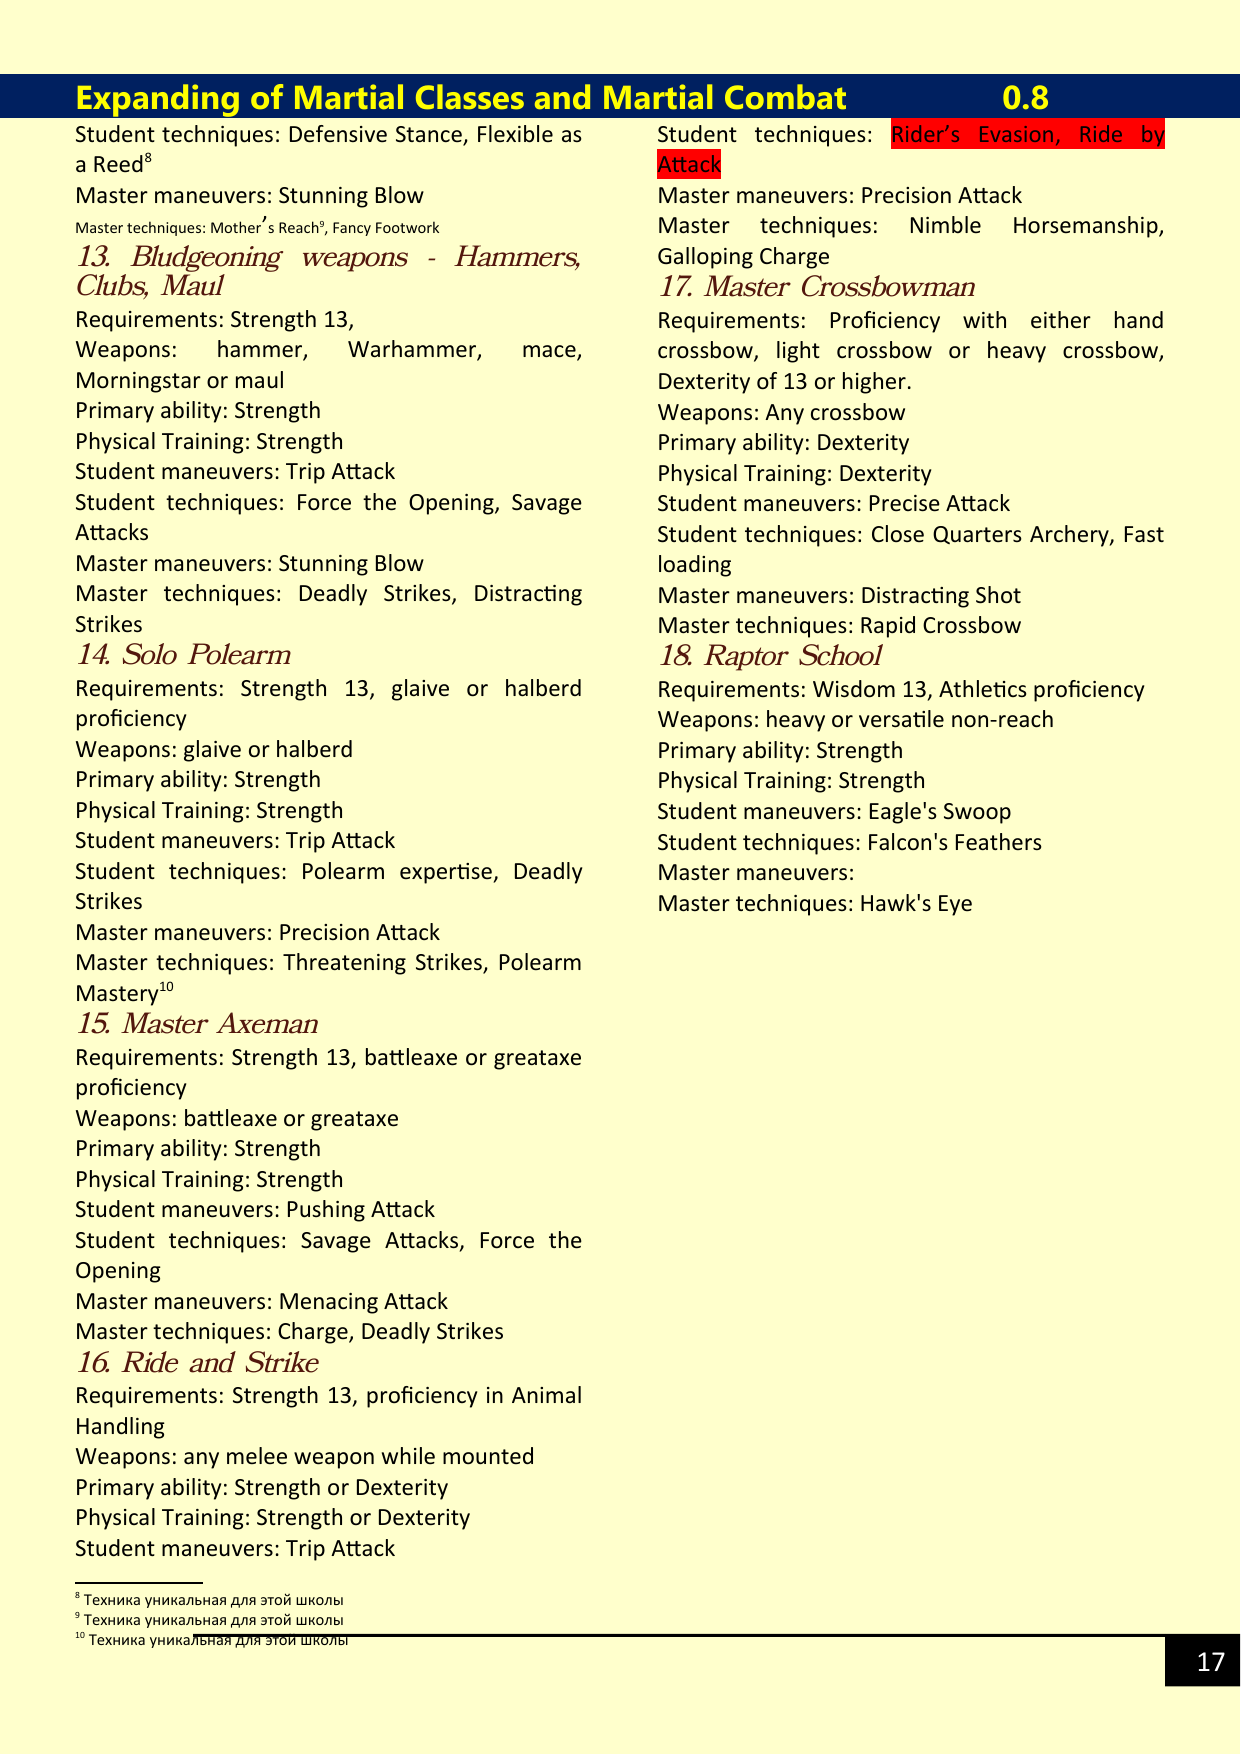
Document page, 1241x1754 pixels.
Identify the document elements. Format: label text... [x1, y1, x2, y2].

text Primary ability: Strength [75, 394, 583, 425]
text Student techniques: Defensive Stance, Flexible as a Reed [75, 118, 583, 179]
text Master maneuvers: Distracting Shot [657, 579, 1165, 609]
text Student techniques: Falcon's Feathers [657, 826, 1165, 856]
text Requirements: Wisdom 13, Athletics proficiency [657, 673, 1165, 704]
text Master maneuvers: Stunning Blow [75, 547, 583, 577]
text Master techniques: Deadly Strikes, Distracting Strikes [75, 577, 583, 638]
text Weapons: battleaxe or greataxe [75, 1102, 583, 1132]
text Master techniques: Nimble Horsemanship, Galloping Charge [657, 210, 1165, 271]
text Student techniques: Savage Attacks, Force the Opening [75, 1224, 583, 1285]
text Primary ability: Strength or Dexterity [75, 1471, 583, 1501]
text Student techniques: Polearm expertise, Deadly Strikes [75, 855, 583, 916]
text Weapons: heavy or versatile non-reach [657, 704, 1165, 734]
text Student maneuvers: Trip Attack [75, 824, 583, 855]
text Requirements: Proficiency with either hand crossbow, light crossbow or heavy crossbow, Dexterity of 13 or higher. [657, 304, 1165, 396]
text Weapons: glaive or halberd [75, 733, 583, 763]
text Master techniques: Charge, Deadly Strikes [75, 1316, 583, 1346]
text Master maneuvers: [657, 856, 1165, 887]
text Primary ability: Strength [75, 763, 583, 794]
text Master techniques: Threatening Strikes, Polearm Mastery [75, 946, 583, 1007]
text Physical Training: Strength or Dexterity [75, 1501, 583, 1532]
text Student maneuvers: Trip Attack [75, 1532, 583, 1562]
text Master techniques: Mother’s Reach, Fancy Footwork [75, 210, 583, 240]
subtitle 15. Master Axeman [75, 1012, 583, 1041]
text Student techniques: Force the Opening, Savage Attacks [75, 486, 583, 547]
text Physical Training: Strength [75, 794, 583, 824]
text Requirements: Strength 13, proficiency in Animal Handling [75, 1379, 583, 1440]
text Requirements: Strength 13, [75, 303, 583, 333]
text Master maneuvers: Precision Attack [657, 179, 1165, 210]
text Student maneuvers: Eagle's Swoop [657, 795, 1165, 826]
text Requirements: Strength 13, battleaxe or greataxe proficiency [75, 1041, 583, 1102]
text Student maneuvers: Precise Attack [657, 487, 1165, 518]
subtitle 16. Ride and Strike [75, 1350, 583, 1379]
text Student techniques: Close Quarters Archery, Fast loading [657, 518, 1165, 579]
text Weapons: Any crossbow [657, 396, 1165, 426]
text Master maneuvers: Menacing Attack [75, 1285, 583, 1316]
text Weapons: any melee weapon while mounted [75, 1440, 583, 1471]
subtitle 18. Raptor School [657, 644, 1165, 673]
text Student techniques: Rider’s Evasion, Ride by Attack [657, 118, 1165, 179]
text Primary ability: Strength [657, 734, 1165, 765]
text Physical Training: Strength [657, 765, 1165, 795]
text Weapons: hammer, Warhammer, mace, Morningstar or maul [75, 333, 583, 394]
text Master techniques: Hawk's Eye [657, 887, 1165, 917]
subtitle 13. Bludgeoning weapons - Hammers, Clubs, Maul [75, 244, 583, 303]
text Student maneuvers: Pushing Attack [75, 1193, 583, 1224]
text Master techniques: Rapid Crossbow [657, 609, 1165, 640]
text Master maneuvers: Precision Attack [75, 916, 583, 946]
subtitle 14. Solo Polearm [75, 643, 583, 672]
text Requirements: Strength 13, glaive or halberd proficiency [75, 672, 583, 733]
text Student maneuvers: Trip Attack [75, 455, 583, 486]
text Physical Training: Strength [75, 1163, 583, 1193]
subtitle 17. Master Crossbowman [657, 275, 1165, 304]
text Physical Training: Dexterity [657, 457, 1165, 487]
text Primary ability: Strength [75, 1132, 583, 1163]
text Master maneuvers: Stunning Blow [75, 179, 583, 210]
text Primary ability: Dexterity [657, 426, 1165, 457]
text Physical Training: Strength [75, 425, 583, 455]
